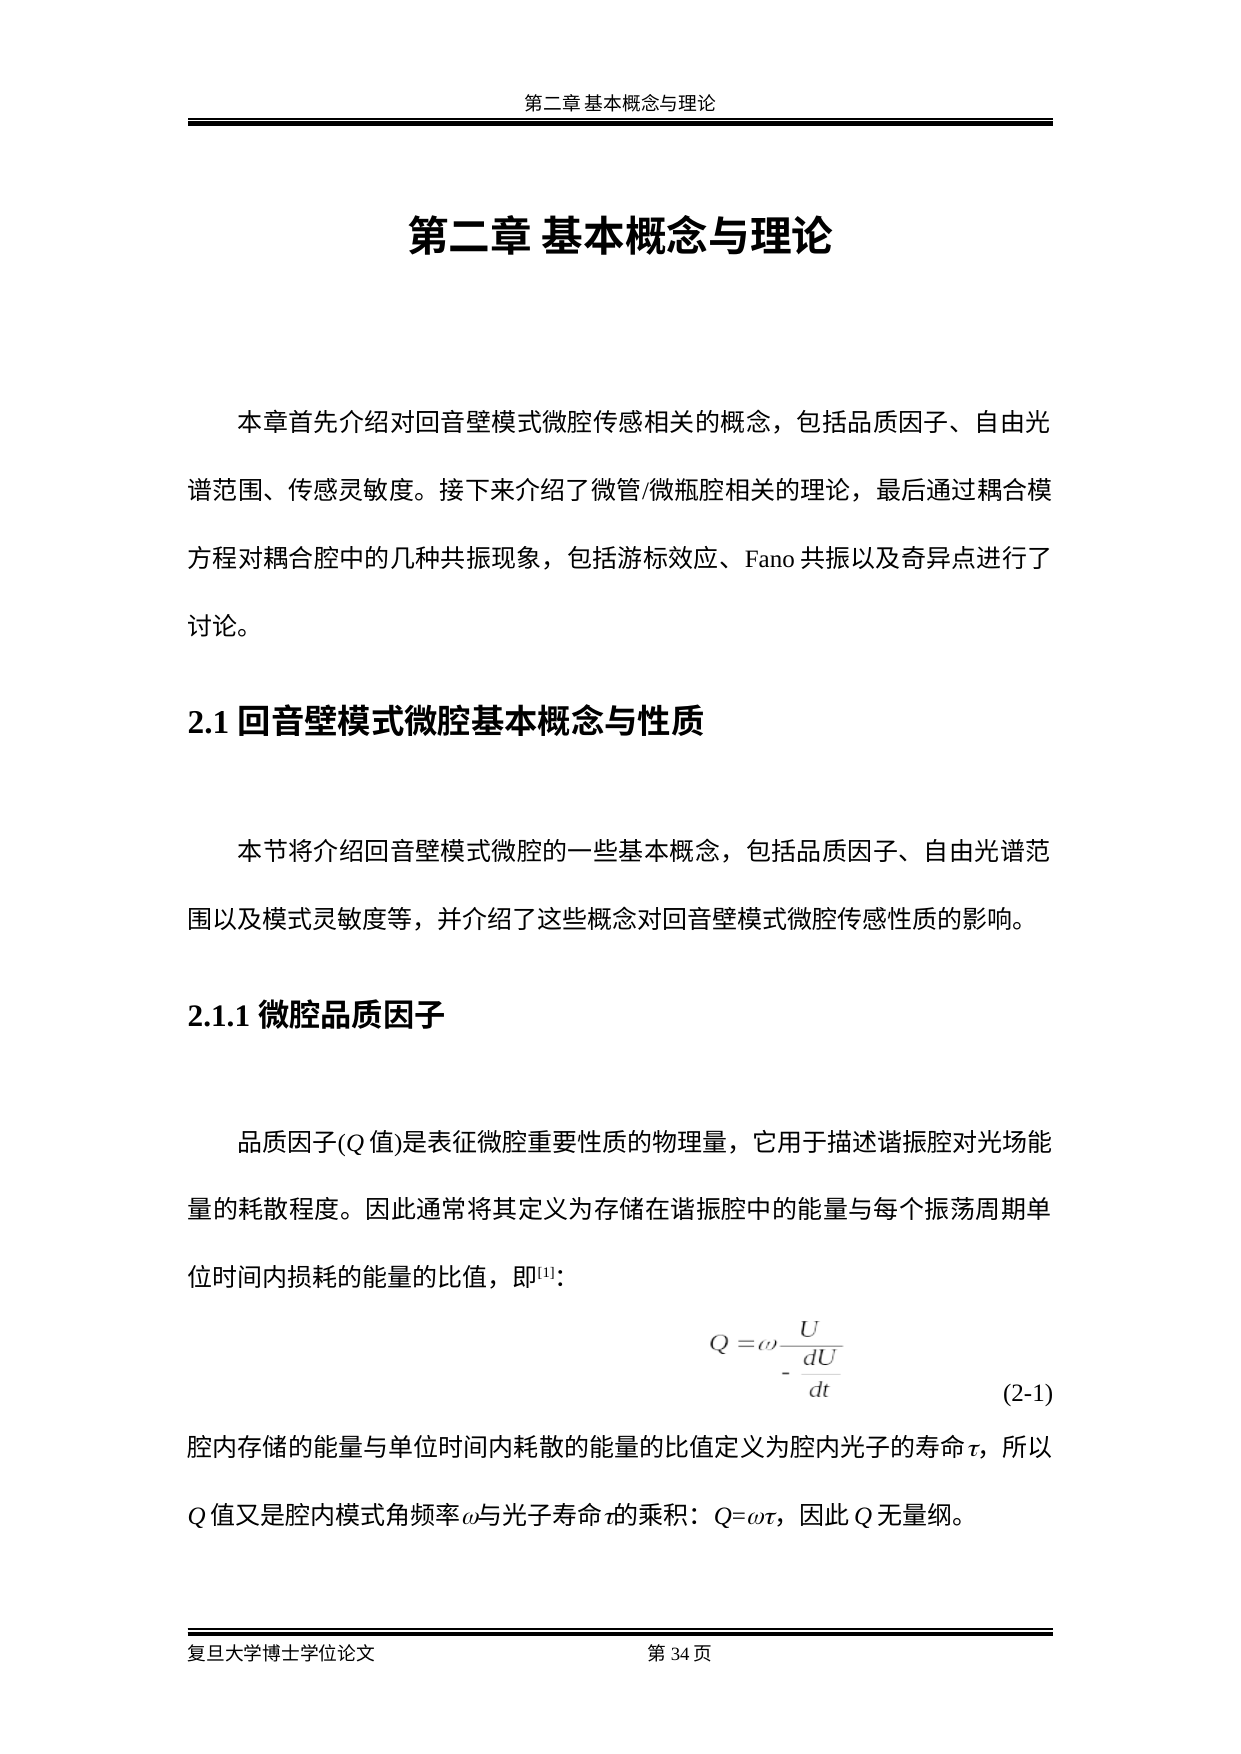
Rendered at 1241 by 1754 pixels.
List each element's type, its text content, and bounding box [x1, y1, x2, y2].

text 腔内存储的能量与单位时间内耗散的能量的比值定义为腔内光子的寿命，所以Q值又是腔内模式角频率与光子寿命的乘积：Q=，因此Q无量纲。 [187, 1412, 1053, 1548]
subtitle 2.1.1 微腔品质因子 [187, 978, 1053, 1046]
text 品质因子(Q值)是表征微腔重要性质的物理量，它用于描述谐振腔对光场能量的耗散程度。因此通常将其定义为存储在谐振腔中的能量与每个振荡周期单位时间内损耗的能量的比值，即[1]： [187, 1106, 1053, 1310]
subtitle 2.1 回音壁模式微腔基本概念与性质 [187, 685, 1053, 753]
subtitle 第二章 基本概念与理论 [187, 199, 1053, 267]
text (2-1) [187, 1310, 1053, 1412]
text 本节将介绍回音壁模式微腔的一些基本概念，包括品质因子、自由光谱范围以及模式灵敏度等，并介绍了这些概念对回音壁模式微腔传感性质的影响。 [187, 815, 1053, 951]
text 本章首先介绍对回音壁模式微腔传感相关的概念，包括品质因子、自由光谱范围、传感灵敏度。接下来介绍了微管/微瓶腔相关的理论，最后通过耦合模方程对耦合腔中的几种共振现象，包括游标效应、Fano共振以及奇异点进行了讨论。 [187, 387, 1053, 658]
